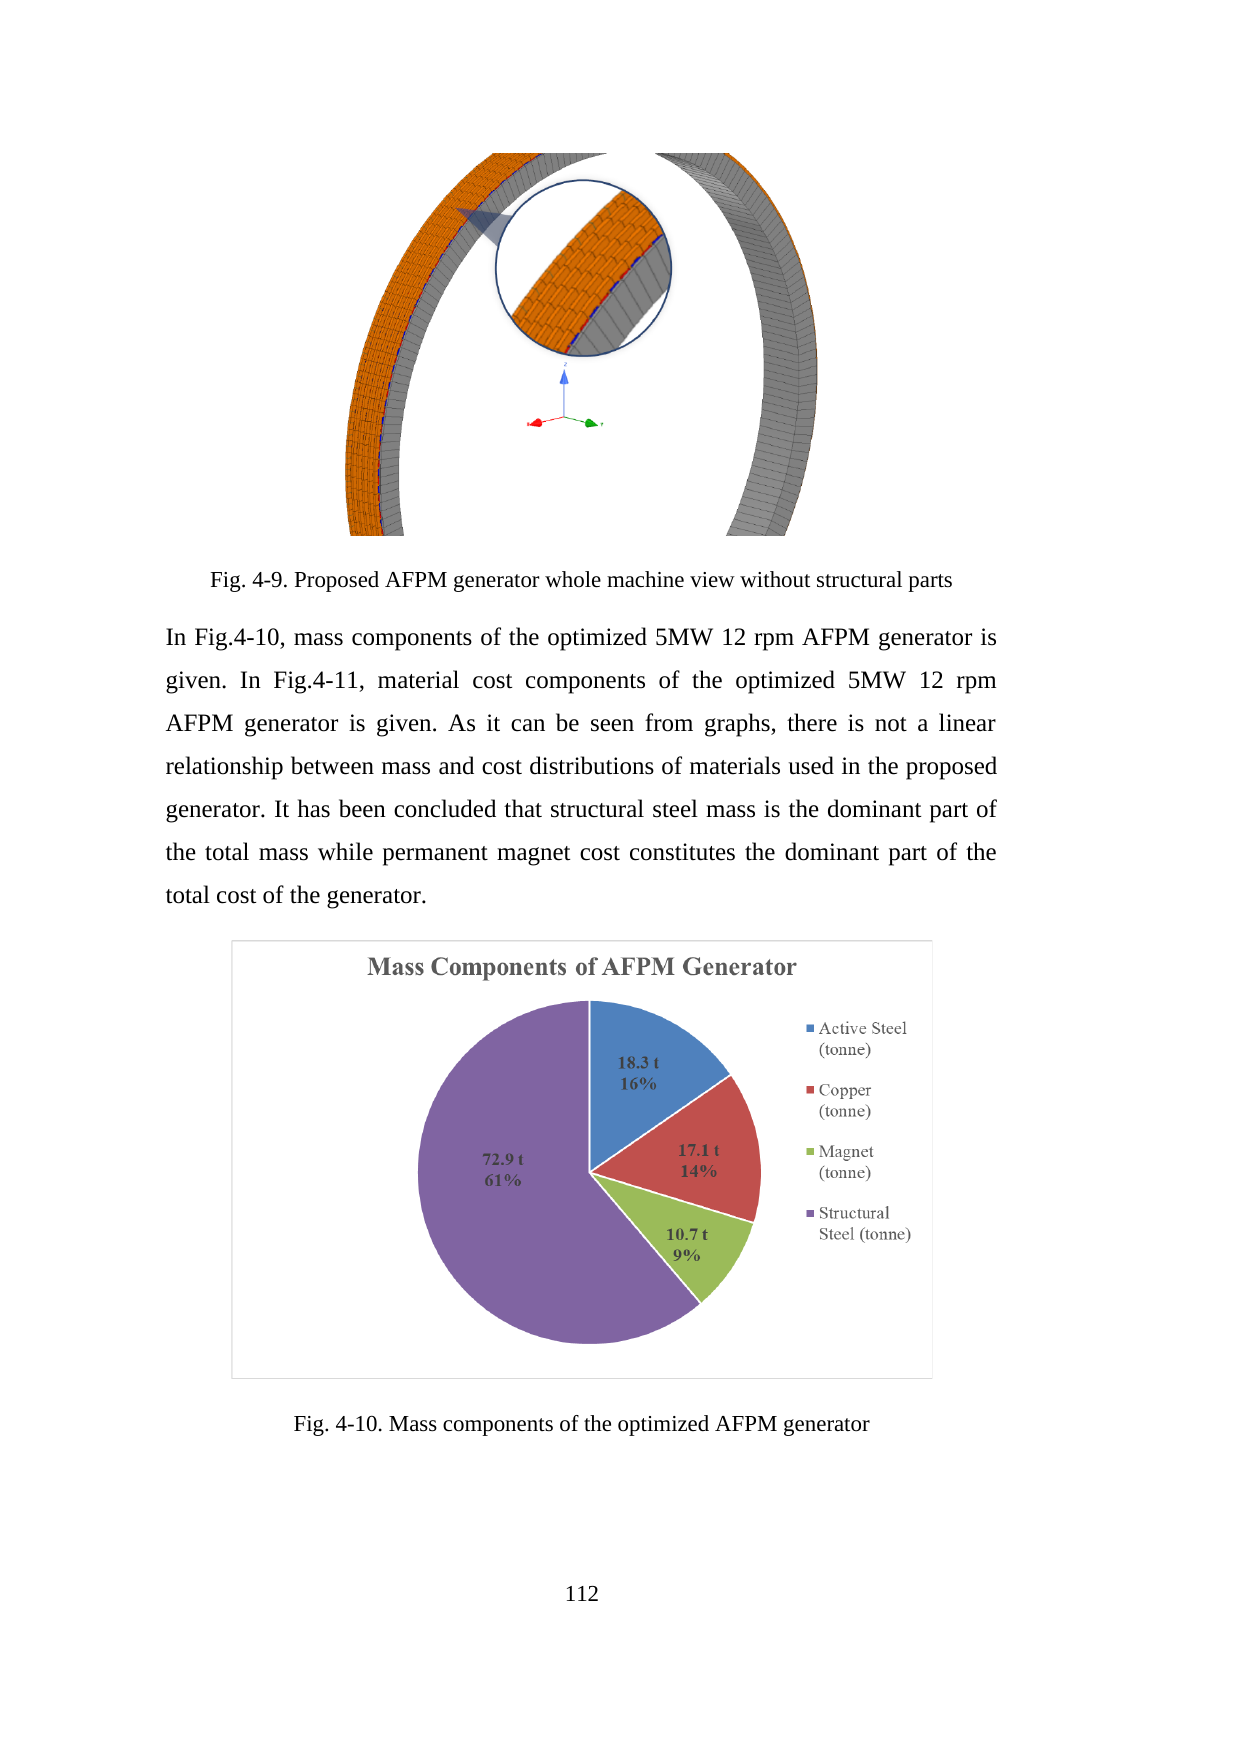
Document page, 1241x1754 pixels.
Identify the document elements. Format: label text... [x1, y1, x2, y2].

picture [335, 153, 828, 536]
picture [231, 940, 933, 1379]
text Fig. 4-10. Mass components of the optimized AFPM generator [165, 1409, 998, 1436]
text In Fig.4-10, mass components of the optimized 5MW 12 rpm AFPM generator is given. In Fig.4-11, material cost components of the optimized 5MW 12 rpm AFPM generator is given. As it can be seen from graphs, there is not a linear relationship between mass and cost distributions of materials used in the proposed generator. It has been concluded that structural steel mass is the dominant part of the total mass while permanent magnet cost constitutes the dominant part of the total cost of the generator. [165, 622, 998, 909]
text Fig. 4-9. Proposed AFPM generator whole machine view without structural parts [165, 566, 998, 592]
